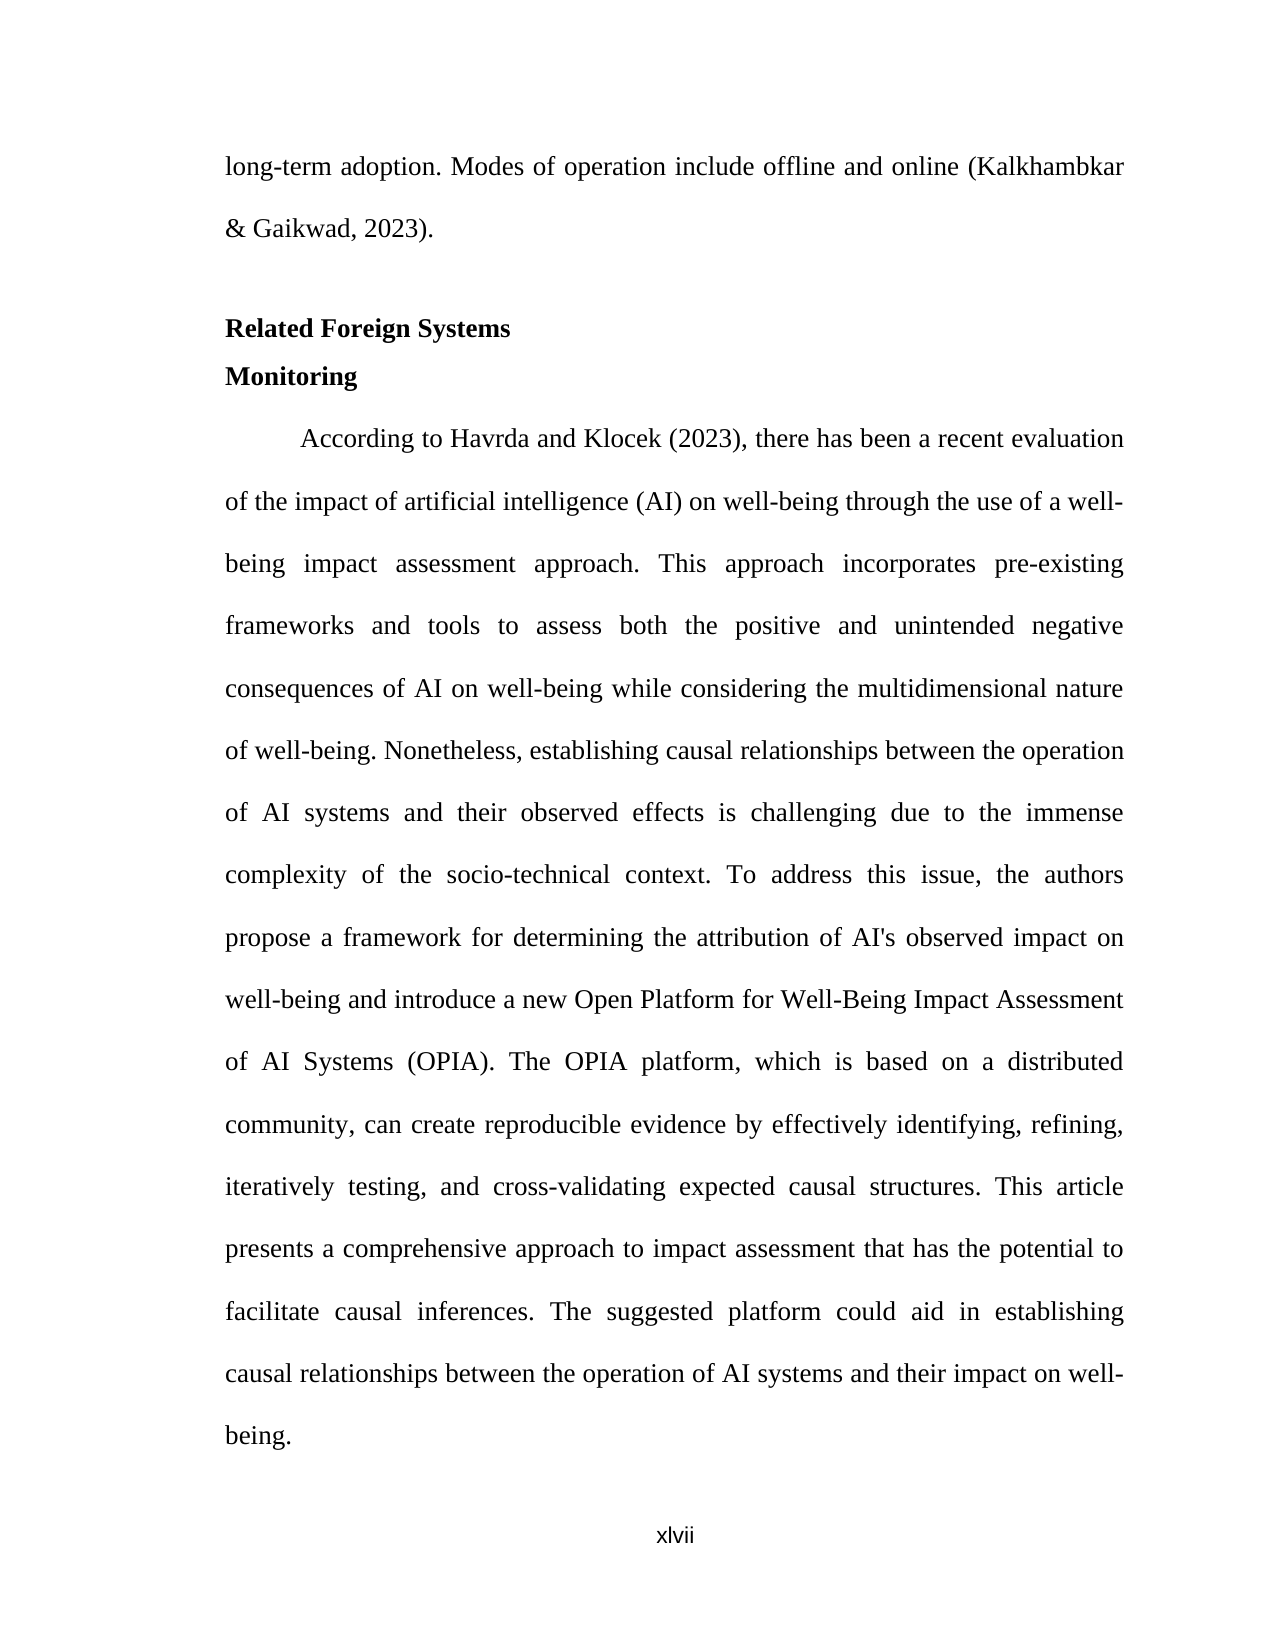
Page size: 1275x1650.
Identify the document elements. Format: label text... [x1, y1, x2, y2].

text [225, 150, 1125, 243]
text Monitoring [225, 360, 1125, 391]
subtitle Related Foreign Systems [225, 312, 1125, 343]
text According to Havrda and Klocek (2023), there has been a recent evaluation of the impact of artificial intelligence (AI) on well-being through the use of a well-being impact assessment approach. This approach incorporates pre-existing frameworks and tools to assess both the positive and unintended negative consequences of AI on well-being while considering the multidimensional nature of well-being. Nonetheless, establishing causal relationships between the operation of AI systems and their observed effects is challenging due to the immense complexity of the socio-technical context. To address this issue, the authors propose a framework for determining the attribution of AI's observed impact on well-being and introduce a new Open Platform for Well-Being Impact Assessment of AI Systems (OPIA). The OPIA platform, which is based on a distributed community, can create reproducible evidence by effectively identifying, refining, iteratively testing, and cross-validating expected causal structures. This article presents a comprehensive approach to impact assessment that has the potential to facilitate causal inferences. The suggested platform could aid in establishing causal relationships between the operation of AI systems and their impact on well-being. [225, 423, 1125, 1450]
